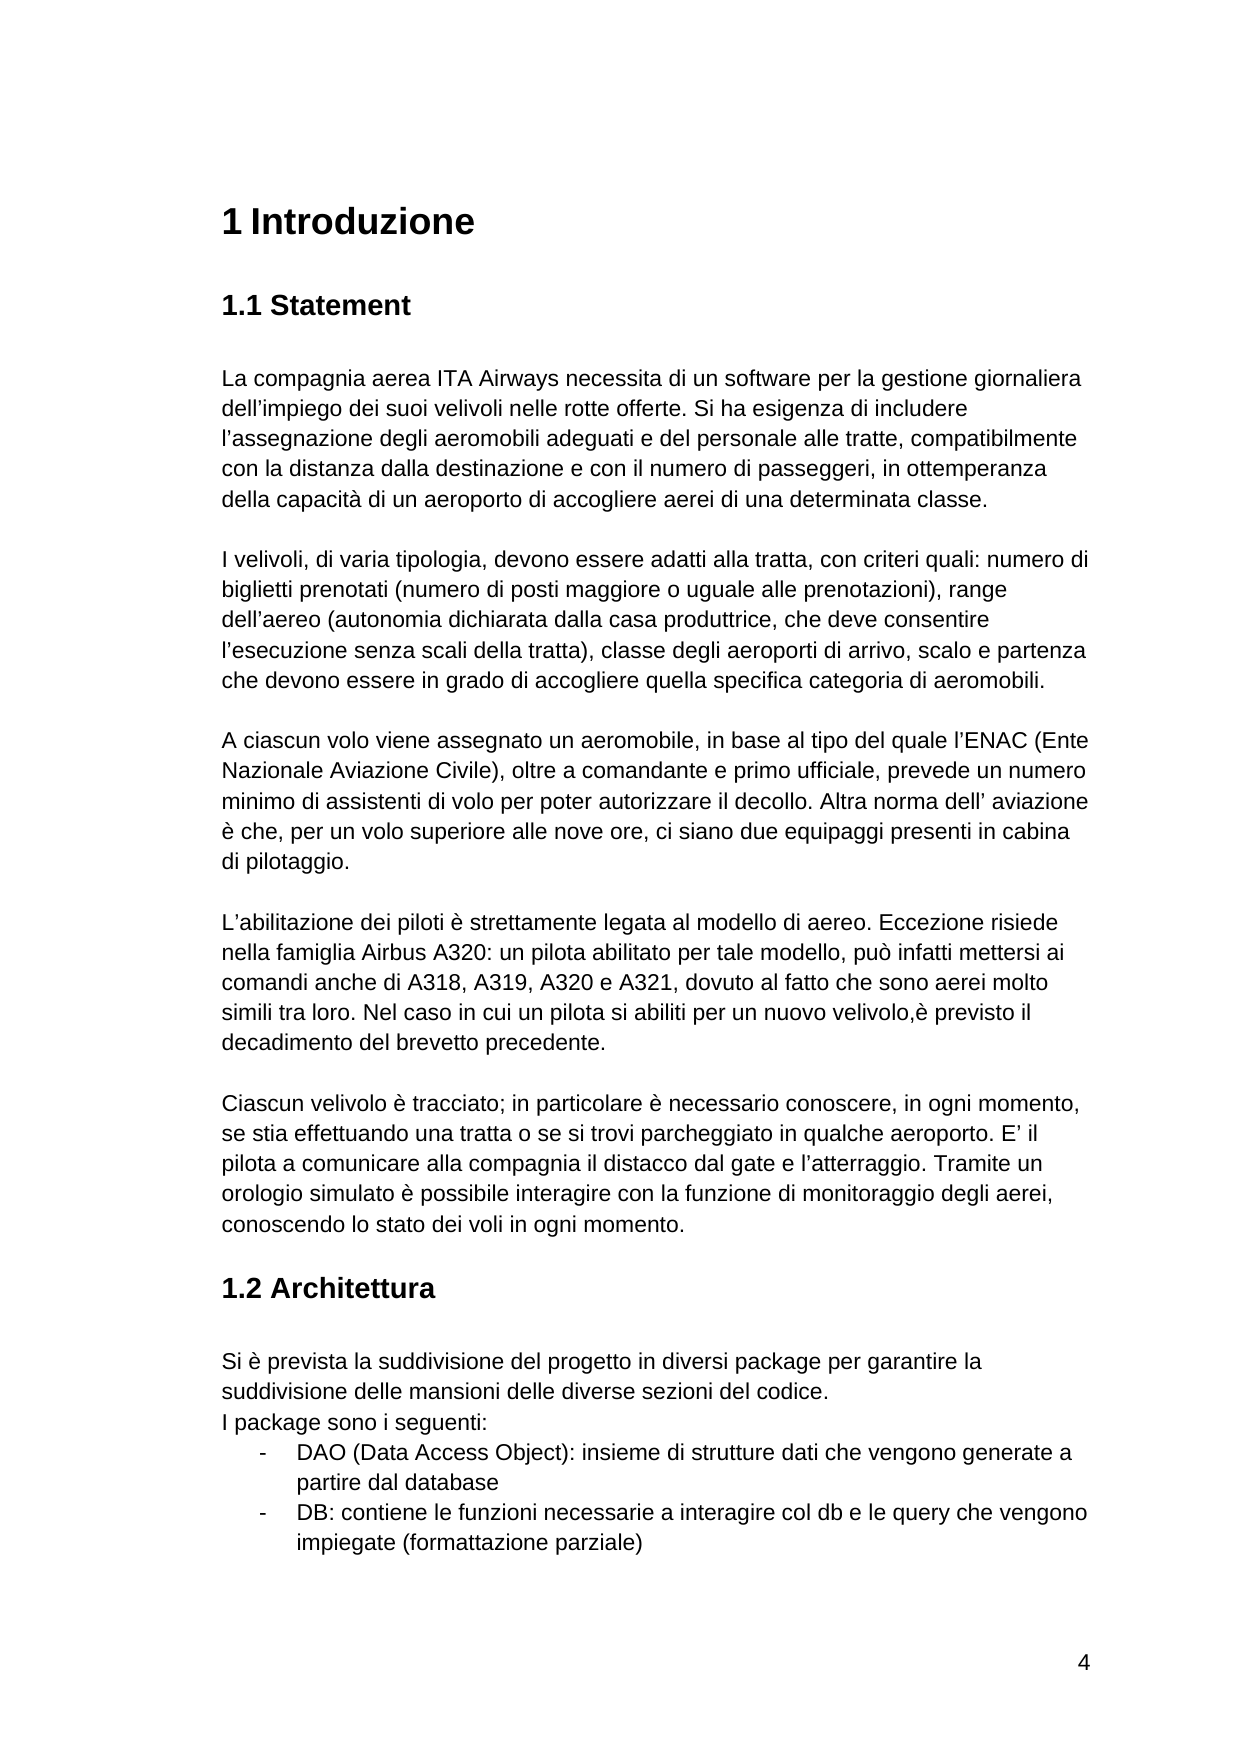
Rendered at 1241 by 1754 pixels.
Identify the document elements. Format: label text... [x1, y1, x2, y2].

text A ciascun volo viene assegnato un aeromobile, in base al tipo del quale l’ENAC (Ente Nazionale Aviazione Civile), oltre a comandante e primo ufficiale, prevede un numero minimo di assistenti di volo per poter autorizzare il decollo. Altra norma dell’ aviazione è che, per un volo superiore alle nove ore, ci siano due equipaggi presenti in cabina di pilotaggio. [221, 727, 1090, 874]
list DAO (Data Access Object): insieme di strutture dati che vengono generate a partire dal database [259, 1439, 1090, 1495]
text I package sono i seguenti: [221, 1408, 1090, 1435]
text 1 Introduzione [221, 199, 1090, 243]
text Ciascun velivolo è tracciato; in particolare è necessario conoscere, in ogni momento, se stia effettuando una tratta o se si trovi parcheggiato in qualche aeroporto. E’ il pilota a comunicare alla compagnia il distacco dal gate e l’atterraggio. Tramite un orologio simulato è possibile interagire con la funzione di monitoraggio degli aerei, conoscendo lo stato dei voli in ogni momento. [221, 1090, 1090, 1237]
text La compagnia aerea ITA Airways necessita di un software per la gestione giornaliera dell’impiego dei suoi velivoli nelle rotte offerte. Si ha esigenza di includere l’assegnazione degli aeromobili adeguati e del personale alle tratte, compatibilmente con la distanza dalla destinazione e con il numero di passeggeri, in ottemperanza della capacità di un aeroporto di accogliere aerei di una determinata classe. [221, 365, 1090, 512]
text Si è prevista la suddivisione del progetto in diversi package per garantire la suddivisione delle mansioni delle diverse sezioni del codice. [221, 1348, 1090, 1405]
list DB: contiene le funzioni necessarie a interagire col db e le query che vengono impiegate (formattazione parziale) [259, 1499, 1090, 1556]
text L’abilitazione dei piloti è strettamente legata al modello di aereo. Eccezione risiede nella famiglia Airbus A320: un pilota abilitato per tale modello, può infatti mettersi ai comandi anche di A318, A319, A320 e A321, dovuto al fatto che sono aerei molto simili tra loro. Nel caso in cui un pilota si abiliti per un nuovo velivolo,è previsto il decadimento del brevetto precedente. [221, 908, 1090, 1056]
text 1.2 Architettura [221, 1271, 1090, 1304]
text 1.1 Statement [221, 288, 1090, 321]
text I velivoli, di varia tipologia, devono essere adatti alla tratta, con criteri quali: numero di biglietti prenotati (numero di posti maggiore o uguale alle prenotazioni), range dell’aereo (autonomia dichiarata dalla casa produttrice, che deve consentire l’esecuzione senza scali della tratta), classe degli aeroporti di arrivo, scalo e partenza che devono essere in grado di accogliere quella specifica categoria di aeromobili. [221, 546, 1090, 693]
